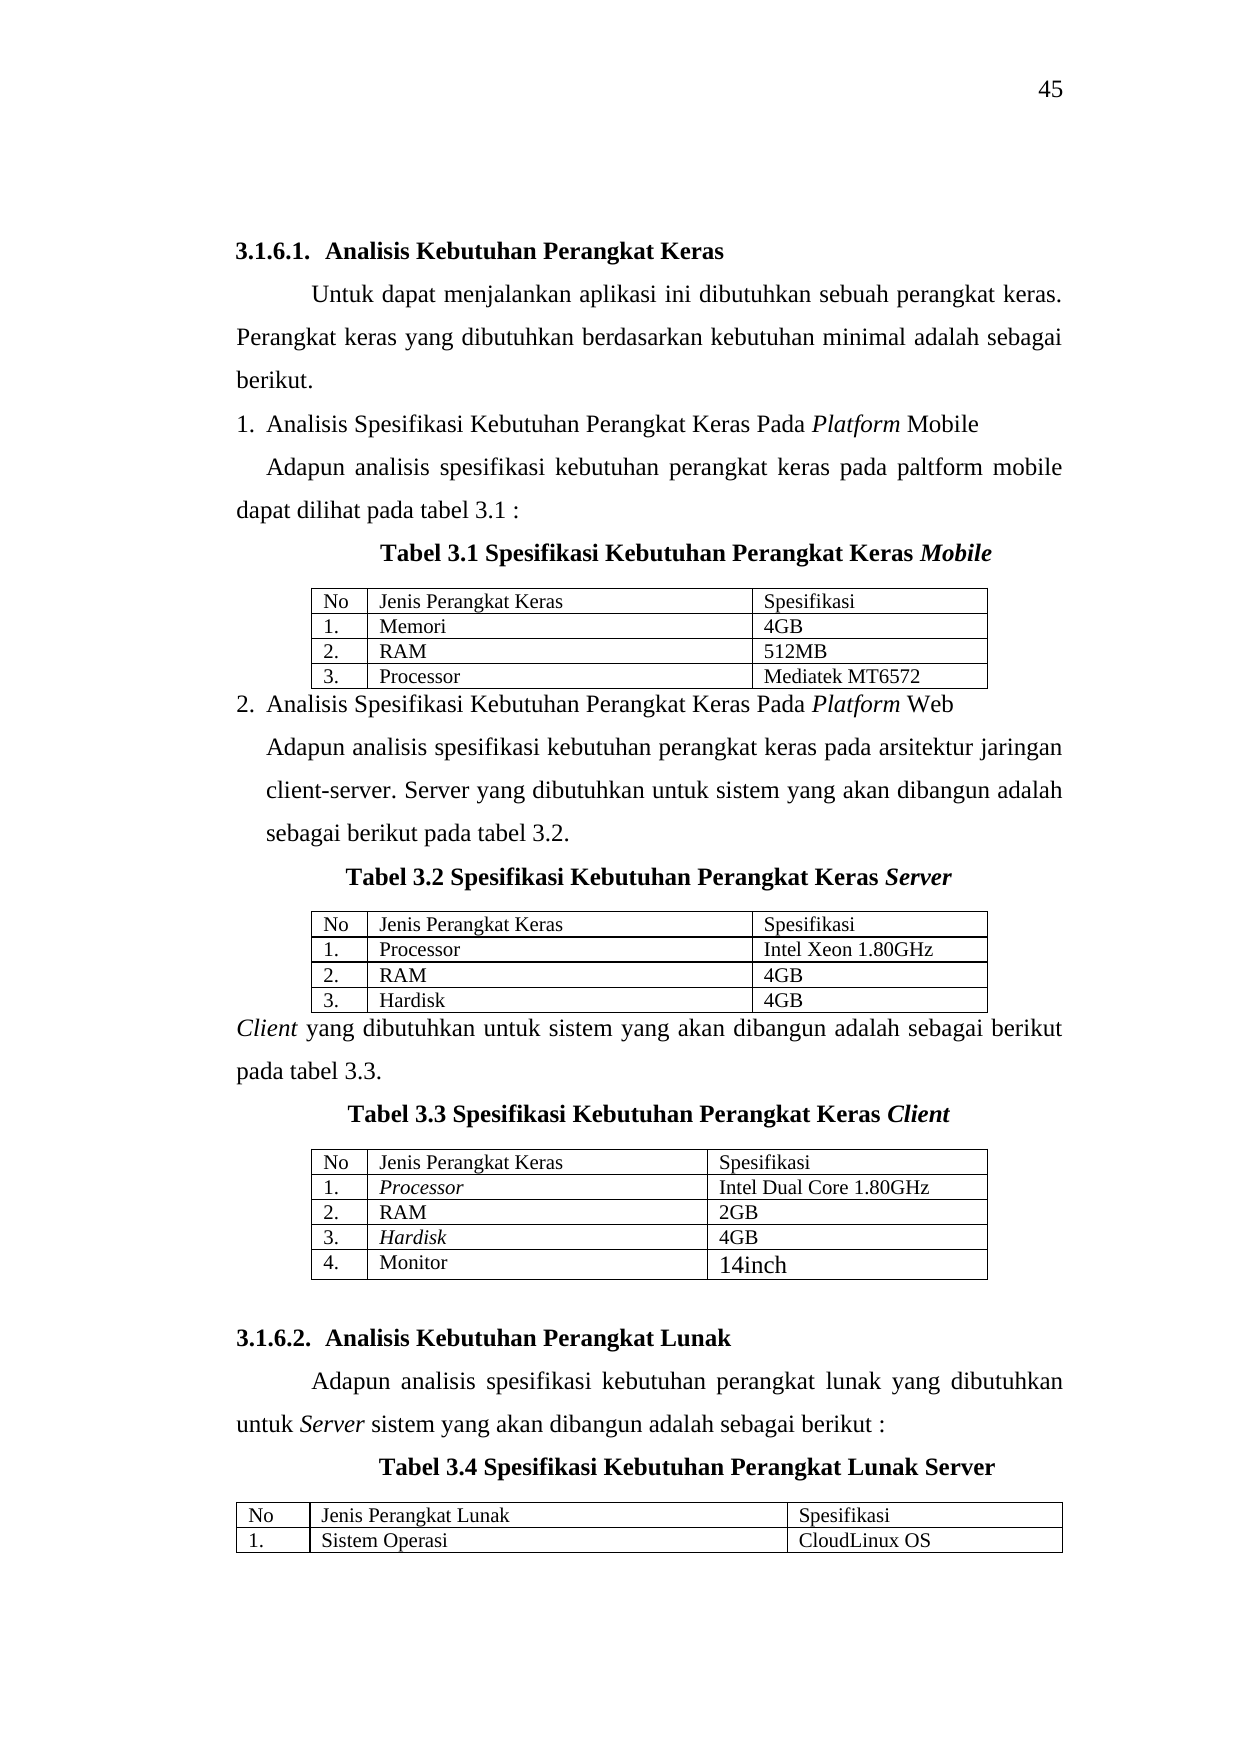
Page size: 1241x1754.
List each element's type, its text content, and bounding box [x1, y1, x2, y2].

table_cell 1. [312, 614, 367, 638]
table_cell 3. [312, 1225, 367, 1249]
subtitle Analisis Kebutuhan Perangkat Keras [235, 236, 1063, 265]
table_cell Memori [368, 614, 752, 638]
table_header Spesifikasi [753, 912, 987, 936]
table_cell 1. [312, 1175, 367, 1199]
table_cell 512MB [753, 639, 987, 663]
table_cell Intel Xeon 1.80GHz [753, 938, 987, 961]
table_header Spesifikasi [788, 1503, 1062, 1527]
table_cell Hardisk [368, 988, 752, 1012]
table_cell RAM [368, 1200, 707, 1224]
table_cell 2GB [708, 1200, 987, 1224]
table_cell Monitor [368, 1250, 707, 1279]
list Adapun analisis spesifikasi kebutuhan perangkat keras pada arsitektur jaringan client-server. Server yang dibutuhkan untuk sistem yang akan dibangun adalah sebagai berikut pada tabel 3.2. [266, 732, 1063, 847]
table_header Jenis Perangkat Lunak [311, 1503, 787, 1527]
table_cell 3. [312, 664, 367, 688]
table_cell Mediatek MT6572 [753, 664, 987, 688]
table_cell Processor [368, 1175, 707, 1199]
text Adapun analisis spesifikasi kebutuhan perangkat keras pada paltform mobile dapat dilihat pada tabel 3.1 : [236, 452, 1063, 524]
table_cell RAM [368, 963, 752, 987]
table_cell 4GB [708, 1225, 987, 1249]
table_cell 1. [237, 1528, 309, 1552]
text Client yang dibutuhkan untuk sistem yang akan dibangun adalah sebagai berikut pada tabel 3.3. [236, 1013, 1063, 1084]
table_header Spesifikasi [708, 1150, 987, 1174]
table_cell CloudLinux OS [788, 1528, 1062, 1552]
text Tabel 3.4 Spesifikasi Kebutuhan Perangkat Lunak Server [236, 1452, 1063, 1481]
table_cell 4. [312, 1250, 367, 1279]
table_cell 14inch [708, 1250, 987, 1279]
subtitle Analisis Kebutuhan Perangkat Lunak [236, 1323, 1063, 1352]
list Analisis Spesifikasi Kebutuhan Perangkat Keras Pada Platform Web [236, 689, 1063, 718]
table_header Jenis Perangkat Keras [368, 589, 752, 613]
table_cell 1. [312, 938, 367, 961]
table_header Jenis Perangkat Keras [368, 1150, 707, 1174]
table_cell 4GB [753, 988, 987, 1012]
table_cell Processor [368, 664, 752, 688]
text Tabel 3.2 Spesifikasi Kebutuhan Perangkat Keras Server [236, 862, 1063, 890]
text Untuk dapat menjalankan aplikasi ini dibutuhkan sebuah perangkat keras. Perangkat keras yang dibutuhkan berdasarkan kebutuhan minimal adalah sebagai berikut. [236, 279, 1063, 394]
text Adapun analisis spesifikasi kebutuhan perangkat lunak yang dibutuhkan untuk Server sistem yang akan dibangun adalah sebagai berikut : [236, 1366, 1063, 1438]
table_header Jenis Perangkat Keras [368, 912, 752, 936]
table_header No [312, 912, 367, 936]
table_cell Intel Dual Core 1.80GHz [708, 1175, 987, 1199]
table_cell 3. [312, 988, 367, 1012]
text Tabel 3.1 Spesifikasi Kebutuhan Perangkat Keras Mobile [236, 538, 1063, 567]
table_header No [312, 1150, 367, 1174]
table_cell 2. [312, 639, 367, 663]
table_cell 4GB [753, 614, 987, 638]
text Tabel 3.3 Spesifikasi Kebutuhan Perangkat Keras Client [236, 1099, 1063, 1128]
table_header Spesifikasi [753, 589, 987, 613]
table_header No [312, 589, 367, 613]
table_cell Hardisk [368, 1225, 707, 1249]
table_cell 2. [312, 963, 367, 987]
table_cell RAM [368, 639, 752, 663]
table_cell 4GB [753, 963, 987, 987]
table_cell Sistem Operasi [311, 1528, 787, 1552]
table_cell Processor [368, 938, 752, 961]
table_header No [237, 1503, 309, 1527]
table_cell 2. [312, 1200, 367, 1224]
list Analisis Spesifikasi Kebutuhan Perangkat Keras Pada Platform Mobile [236, 409, 1063, 437]
